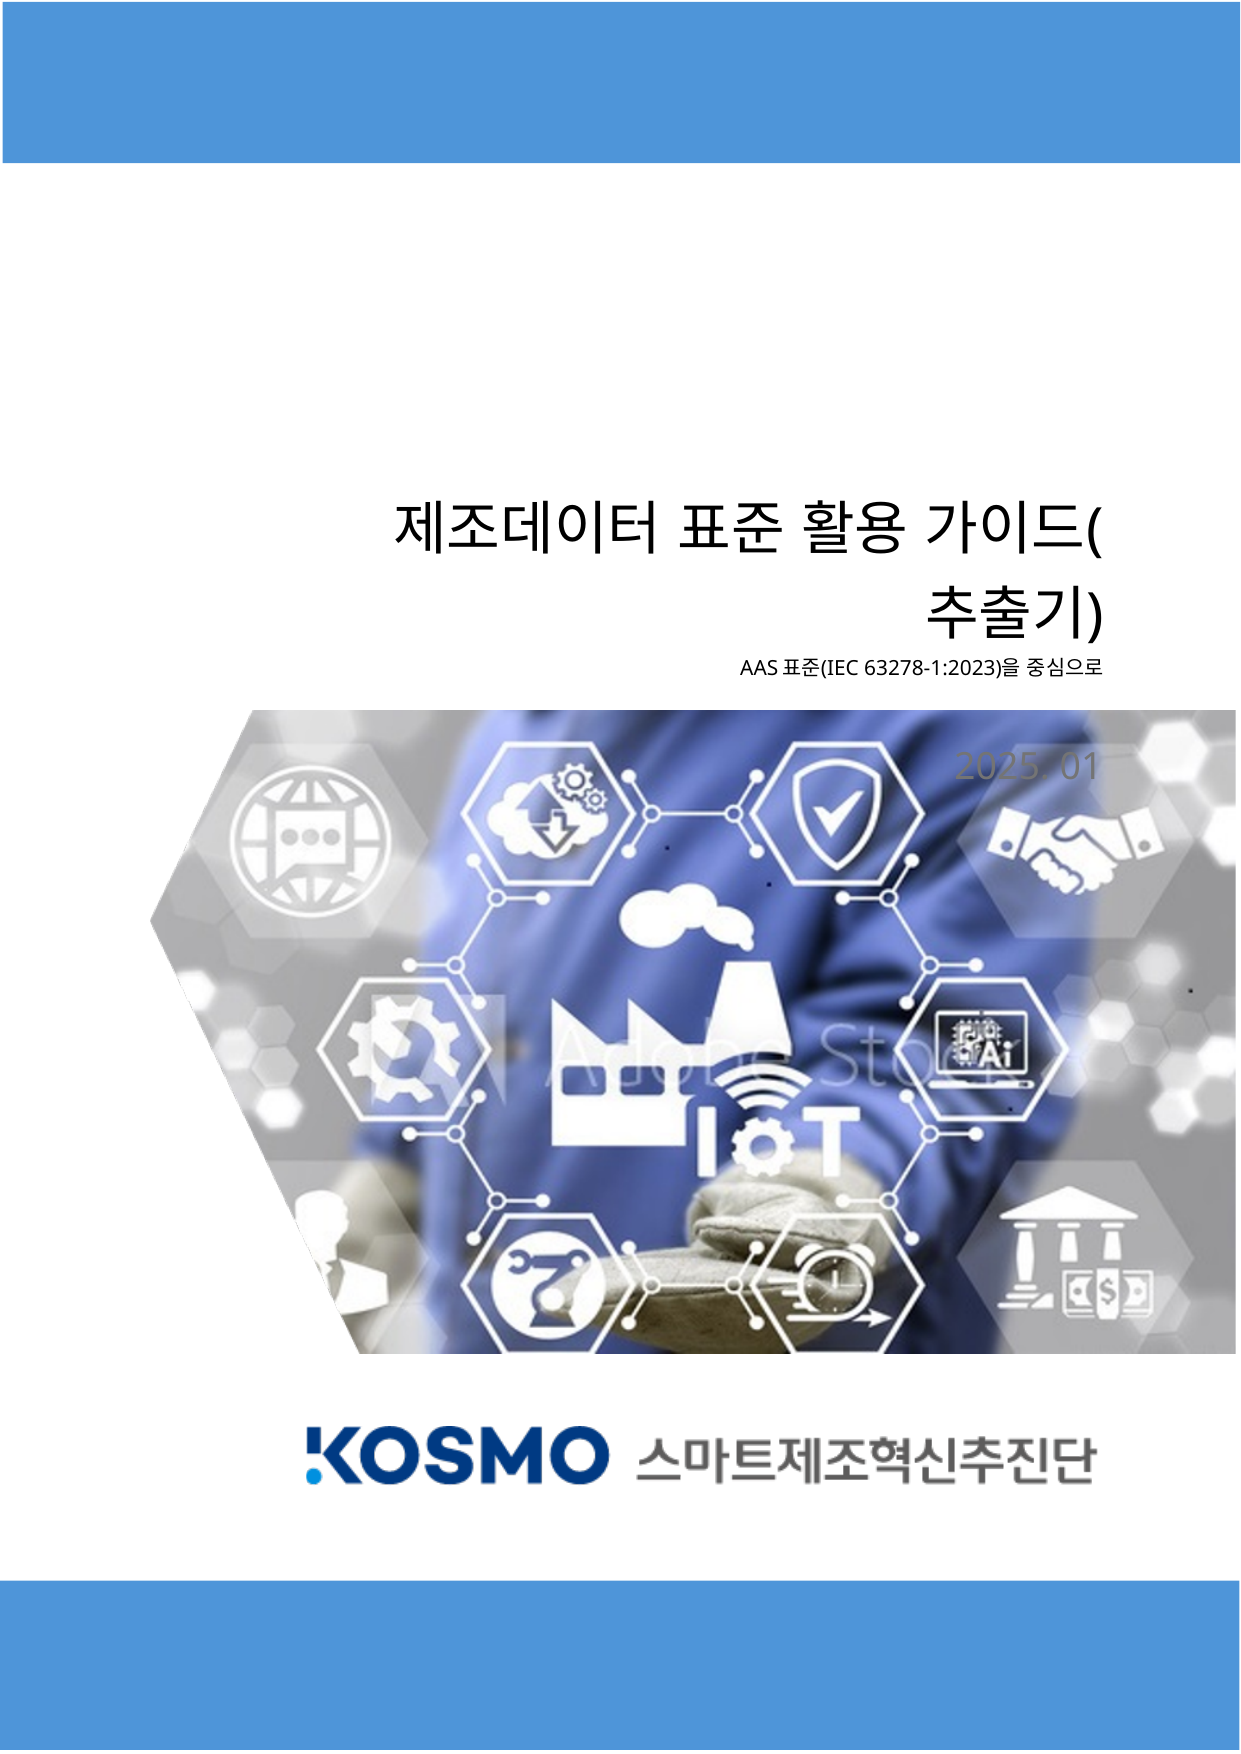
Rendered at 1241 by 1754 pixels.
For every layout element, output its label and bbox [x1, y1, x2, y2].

picture [306, 1426, 1098, 1486]
picture [150, 710, 1236, 1354]
